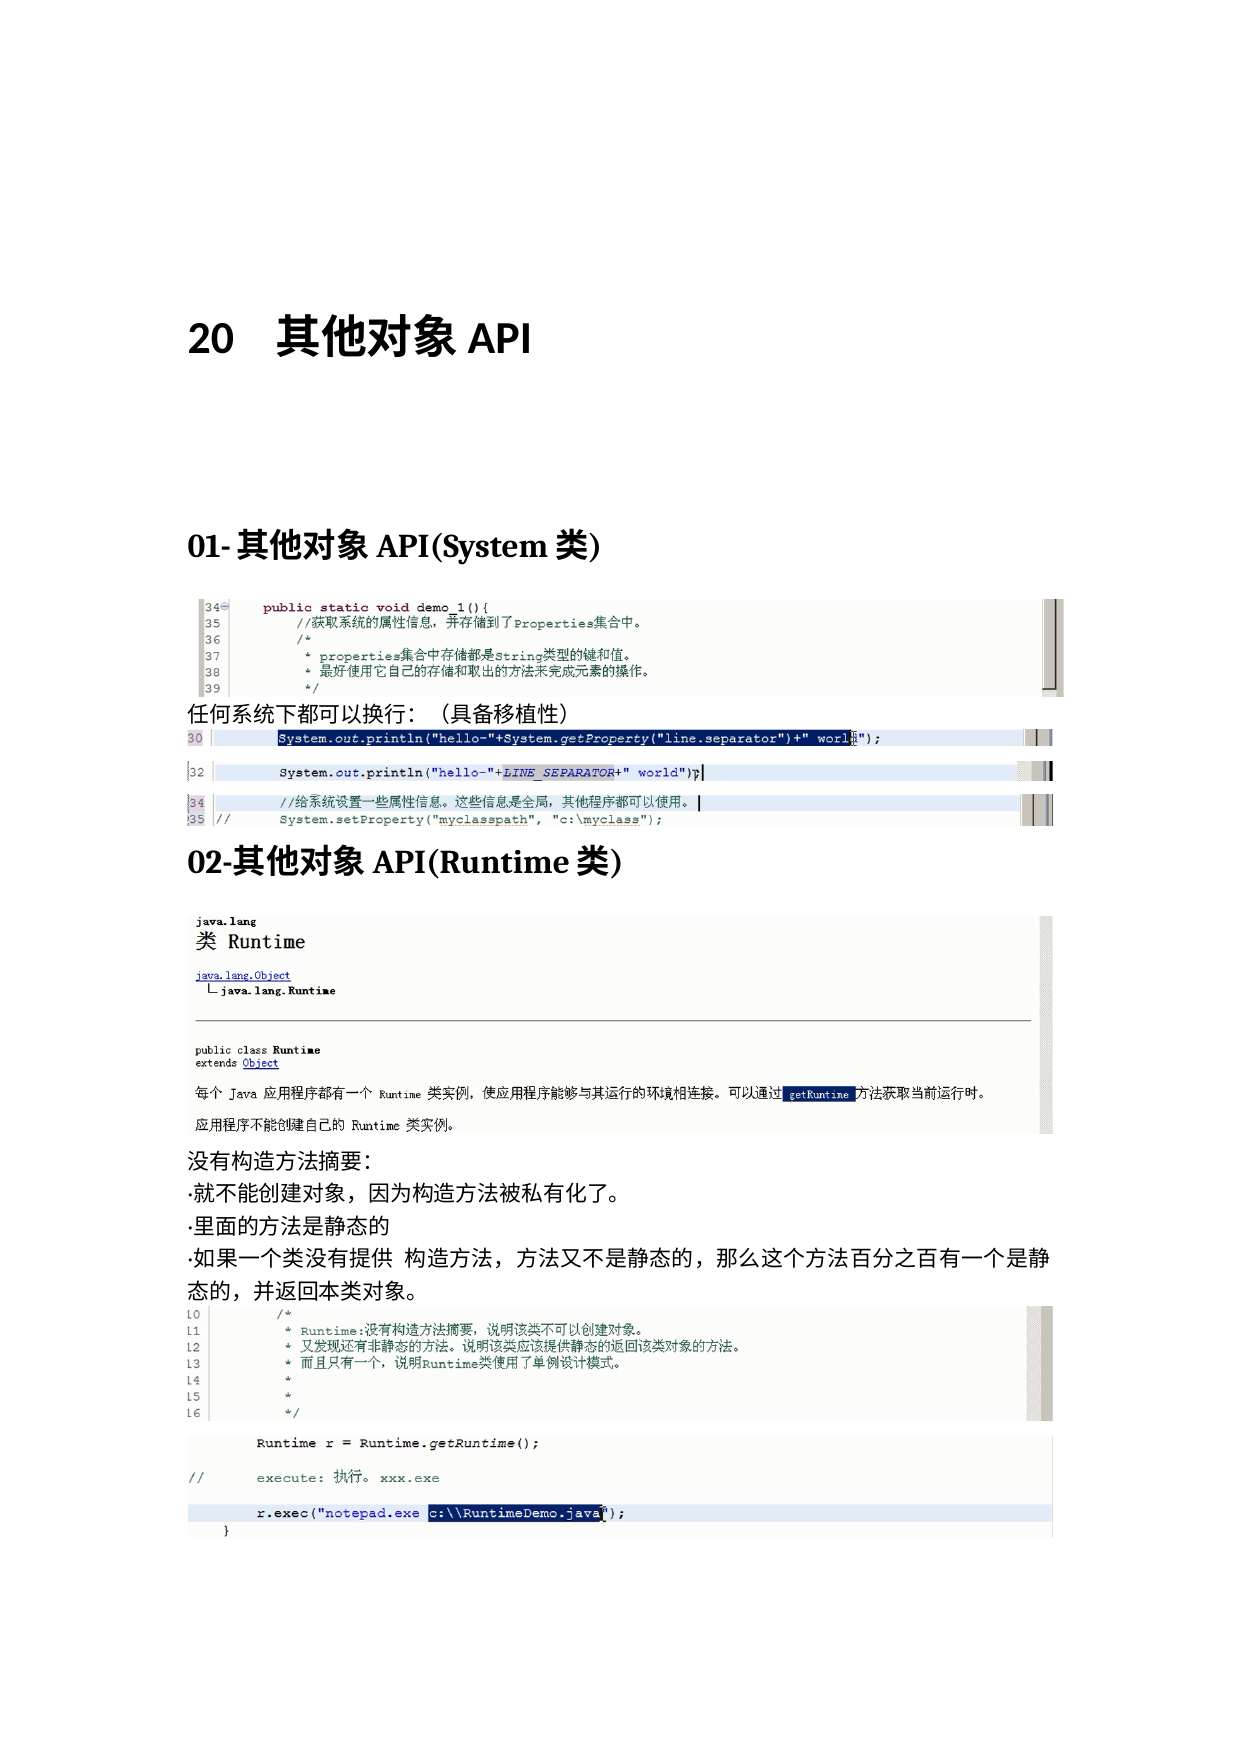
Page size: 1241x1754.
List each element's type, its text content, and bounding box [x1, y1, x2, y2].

picture [187, 916, 1053, 1134]
picture [187, 1306, 1053, 1421]
picture [187, 794, 1053, 826]
picture [187, 729, 1053, 746]
text ·就不能创建对象，因为构造方法被私有化了。 [187, 1176, 1053, 1208]
picture [187, 1436, 1053, 1538]
picture [187, 761, 1053, 781]
subtitle 其他对象API(System类) [187, 510, 1053, 575]
subtitle 20 其他对象API [187, 285, 1053, 382]
subtitle 02-其他对象API(Runtime类) [187, 827, 1053, 892]
text 没有构造方法摘要： [187, 1143, 1053, 1176]
text ·里面的方法是静态的 [187, 1208, 1053, 1241]
text 任何系统下都可以换行：（具备移植性） [187, 697, 1053, 729]
picture [198, 599, 1064, 697]
text ·如果一个类没有提供 构造方法，方法又不是静态的，那么这个方法百分之百有一个是静态的，并返回本类对象。 [187, 1241, 1053, 1306]
